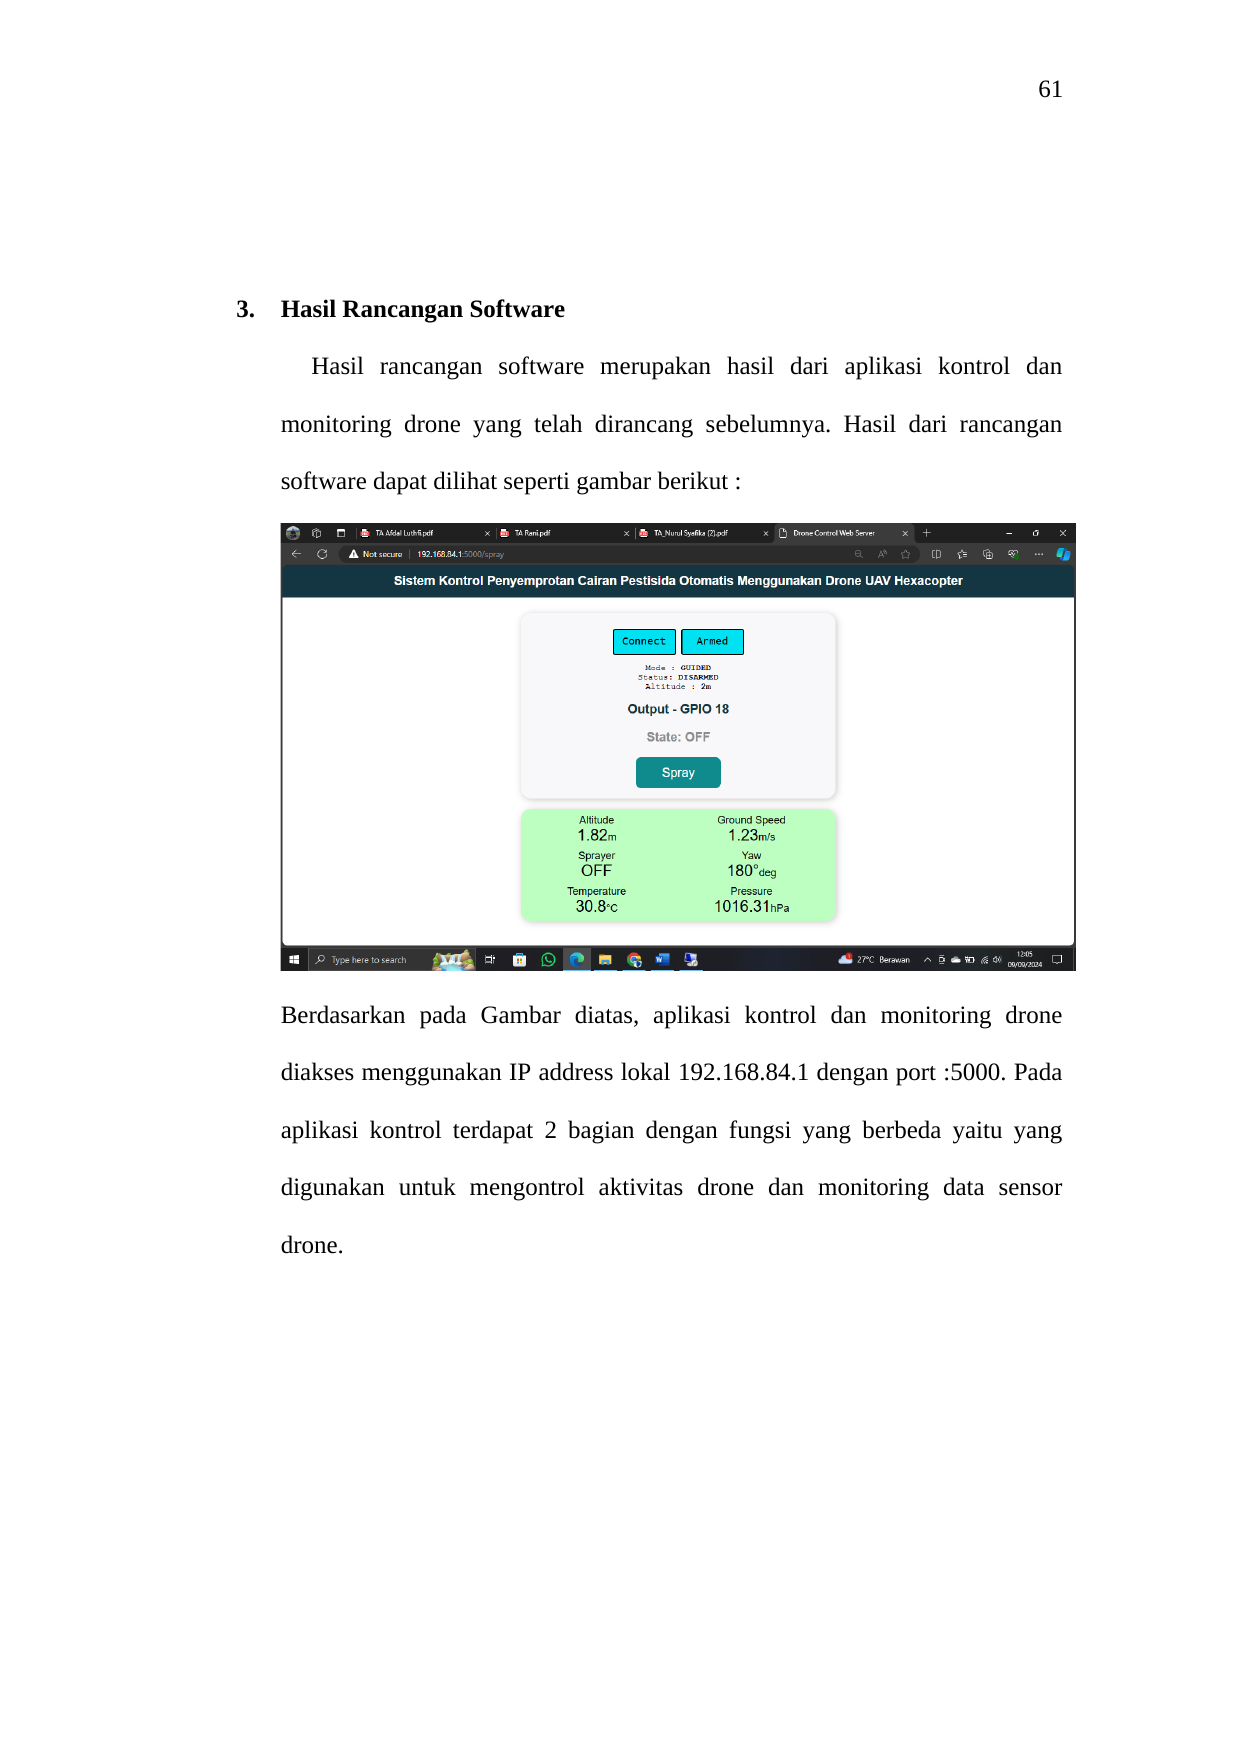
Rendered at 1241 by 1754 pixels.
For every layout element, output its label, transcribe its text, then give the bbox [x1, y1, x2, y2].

picture [280, 523, 1076, 971]
list Hasil Rancangan Software [236, 294, 1063, 322]
list Hasil rancangan software merupakan hasil dari aplikasi kontrol dan monitoring drone yang telah dirancang sebelumnya. Hasil dari rancangan software dapat dilihat seperti gambar berikut : [281, 351, 1063, 495]
list Berdasarkan pada Gambar diatas, aplikasi kontrol dan monitoring drone diakses menggunakan IP address lokal 192.168.84.1 dengan port :5000. Pada aplikasi kontrol terdapat 2 bagian dengan fungsi yang berbeda yaitu yang digunakan untuk mengontrol aktivitas drone dan monitoring data sensor drone. [281, 1000, 1063, 1258]
